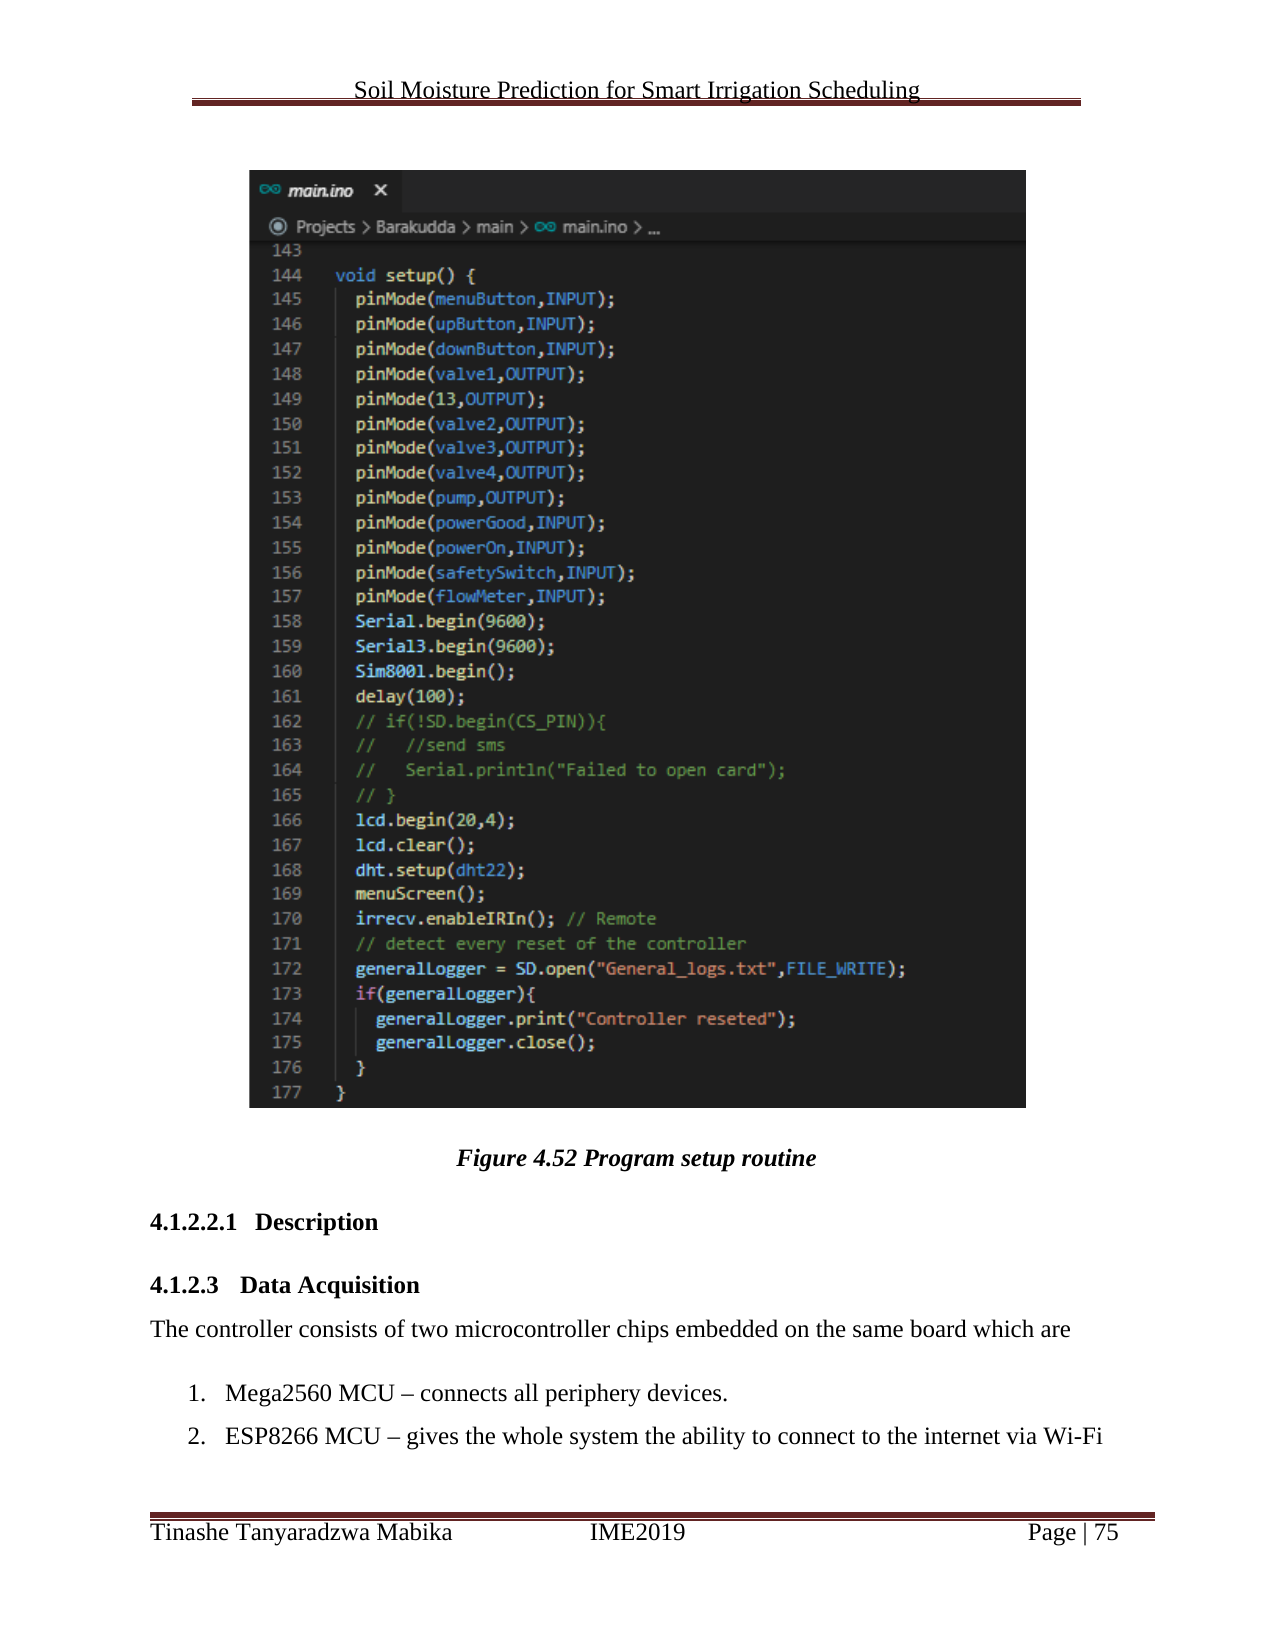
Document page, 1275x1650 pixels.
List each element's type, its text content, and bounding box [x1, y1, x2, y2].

text The controller consists of two microcontroller chips embedded on the same board which are [150, 1314, 1125, 1342]
list ESP8266 MCU – gives the whole system the ability to connect to the internet via Wi-Fi [187, 1421, 1125, 1449]
subtitle Description [150, 1207, 1125, 1235]
subtitle Data Acquisition [150, 1271, 1125, 1299]
list Mega2560 MCU – connects all periphery devices. [187, 1378, 1125, 1406]
picture [249, 170, 1026, 1108]
